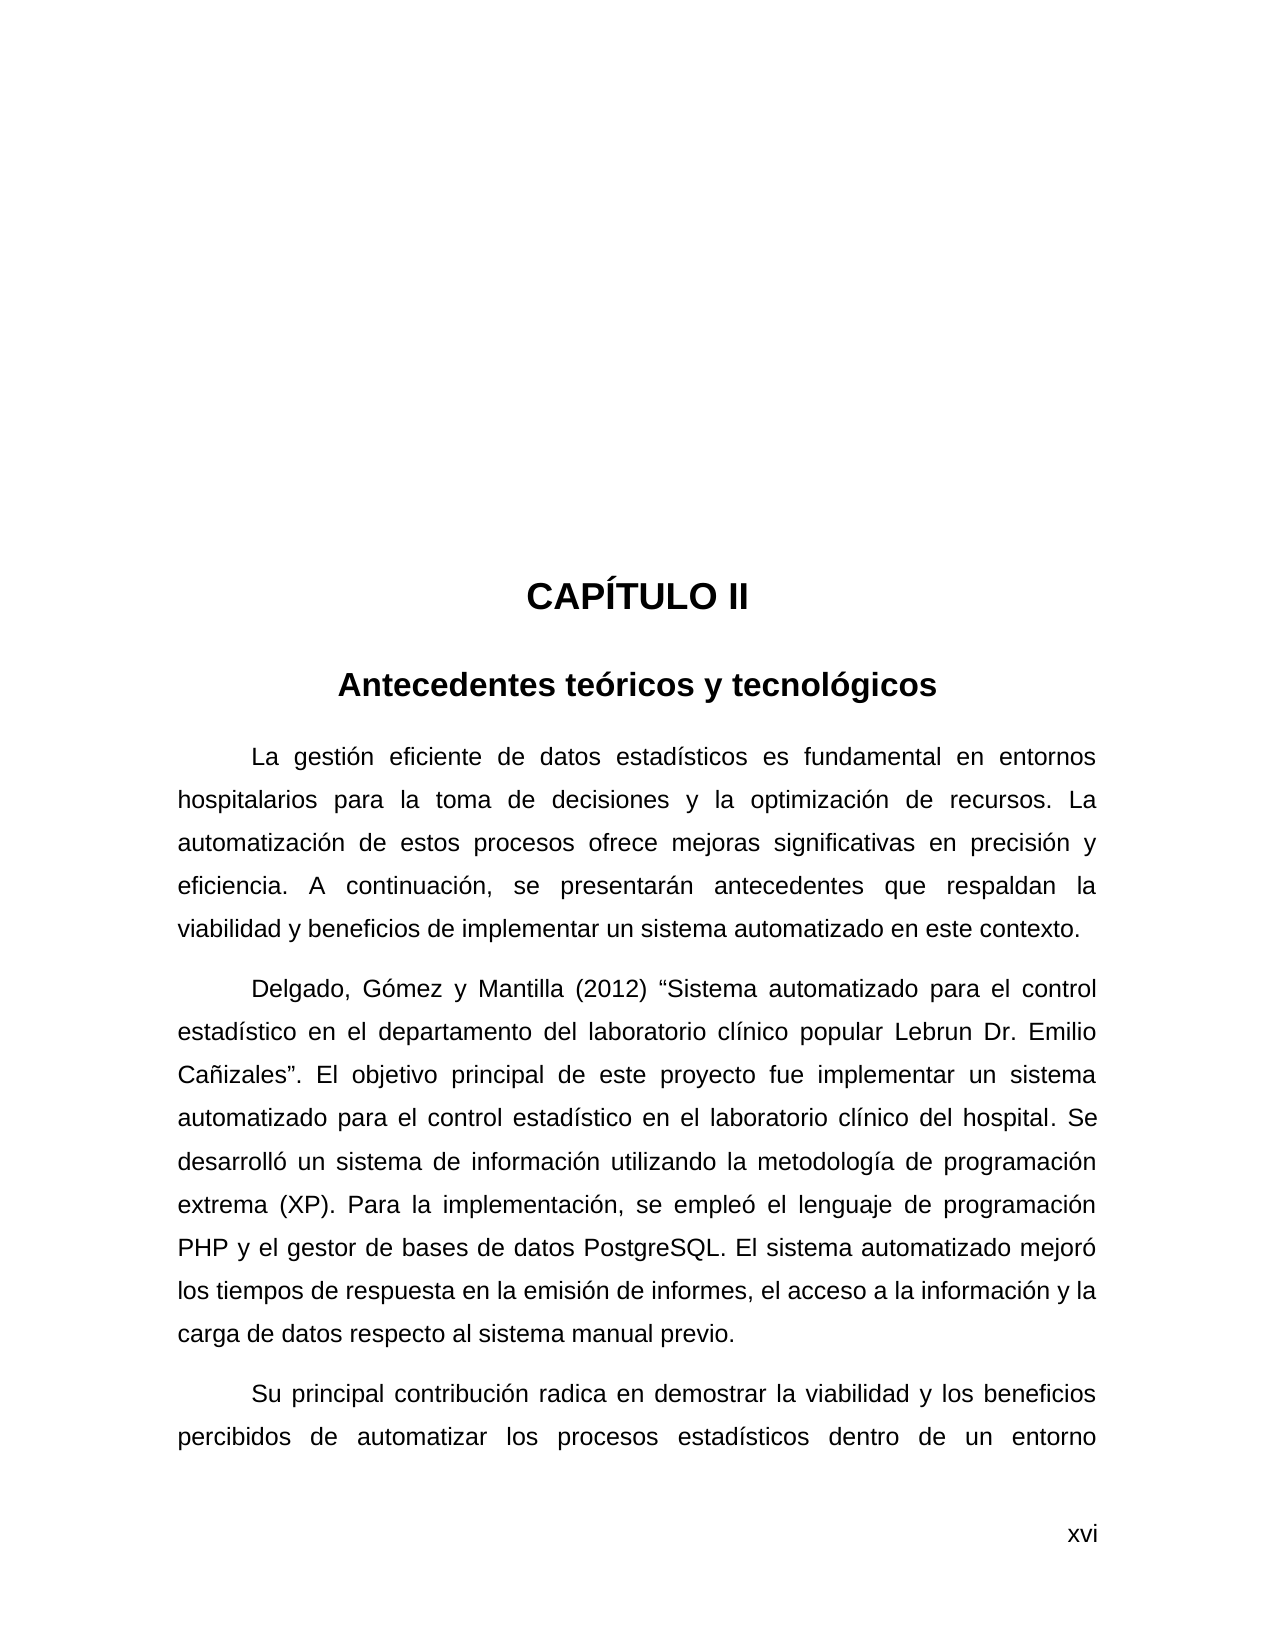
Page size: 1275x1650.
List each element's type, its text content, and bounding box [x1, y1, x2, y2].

text Delgado, Gómez y Mantilla (2012) “Sistema automatizado para el control estadístico en el departamento del laboratorio clínico popular Lebrun Dr. Emilio Cañizales”. El objetivo principal de este proyecto fue implementar un sistema automatizado para el control estadístico en el laboratorio clínico del hospital. Se desarrolló un sistema de información utilizando la metodología de programación extrema (XP). Para la implementación, se empleó el lenguaje de programación PHP y el gestor de bases de datos PostgreSQL. El sistema automatizado mejoró los tiempos de respuesta en la emisión de informes, el acceso a la información y la carga de datos respecto al sistema manual previo. [177, 974, 1098, 1348]
text La gestión eficiente de datos estadísticos es fundamental en entornos hospitalarios para la toma de decisiones y la optimización de recursos. La automatización de estos procesos ofrece mejoras significativas en precisión y eficiencia. A continuación, se presentarán antecedentes que respaldan la viabilidad y beneficios de implementar un sistema automatizado en este contexto. [177, 742, 1098, 943]
subtitle Antecedentes teóricos y tecnológicos [177, 665, 1098, 703]
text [177, 1379, 1098, 1451]
subtitle CAPÍTULO II [177, 574, 1098, 618]
